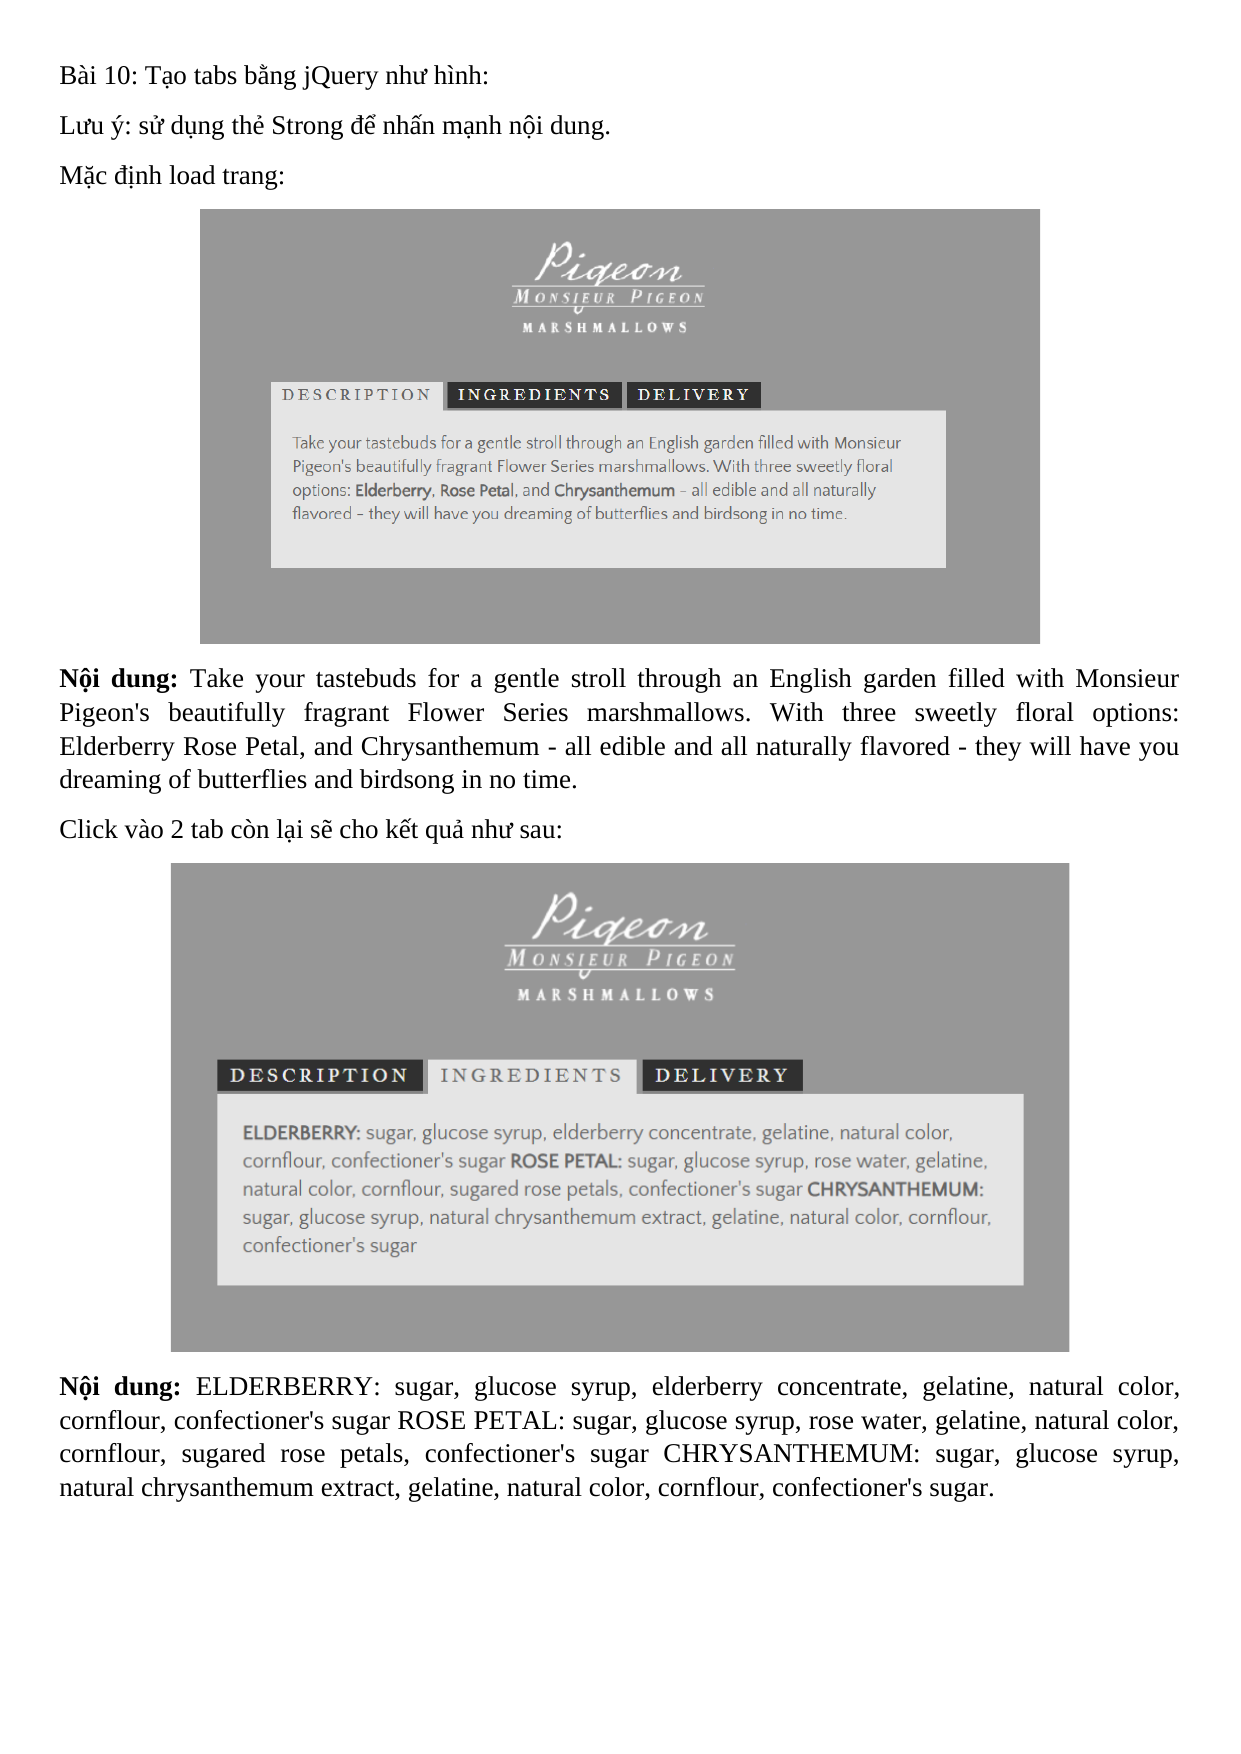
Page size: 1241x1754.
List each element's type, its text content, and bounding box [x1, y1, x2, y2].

text Lưu ý: sử dụng thẻ Strong để nhấn mạnh nội dung. [59, 109, 1181, 140]
text Mặc định load trang: [59, 159, 1181, 191]
picture [170, 863, 1070, 1352]
text Nội dung: ELDERBERRY: sugar, glucose syrup, elderberry concentrate, gelatine, natural color, cornflour, confectioner's sugar ROSE PETAL: sugar, glucose syrup, rose water, gelatine, natural color, cornflour, sugared rose petals, confectioner's sugar CHRYSANTHEMUM: sugar, glucose syrup, natural chrysanthemum extract, gelatine, natural color, cornflour, confectioner's sugar. [59, 1370, 1181, 1502]
picture [200, 209, 1041, 644]
text Nội dung: Take your tastebuds for a gentle stroll through an English garden filled with Monsieur Pigeon's beautifully fragrant Flower Series marshmallows. With three sweetly floral options: Elderberry Rose Petal, and Chrysanthemum - all edible and all naturally flavored - they will have you dreaming of butterflies and birdsong in no time. [59, 662, 1181, 794]
text Click vào 2 tab còn lại sẽ cho kết quả như sau: [59, 813, 1181, 844]
text Bài 10: Tạo tabs bằng jQuery như hình: [59, 59, 1181, 90]
